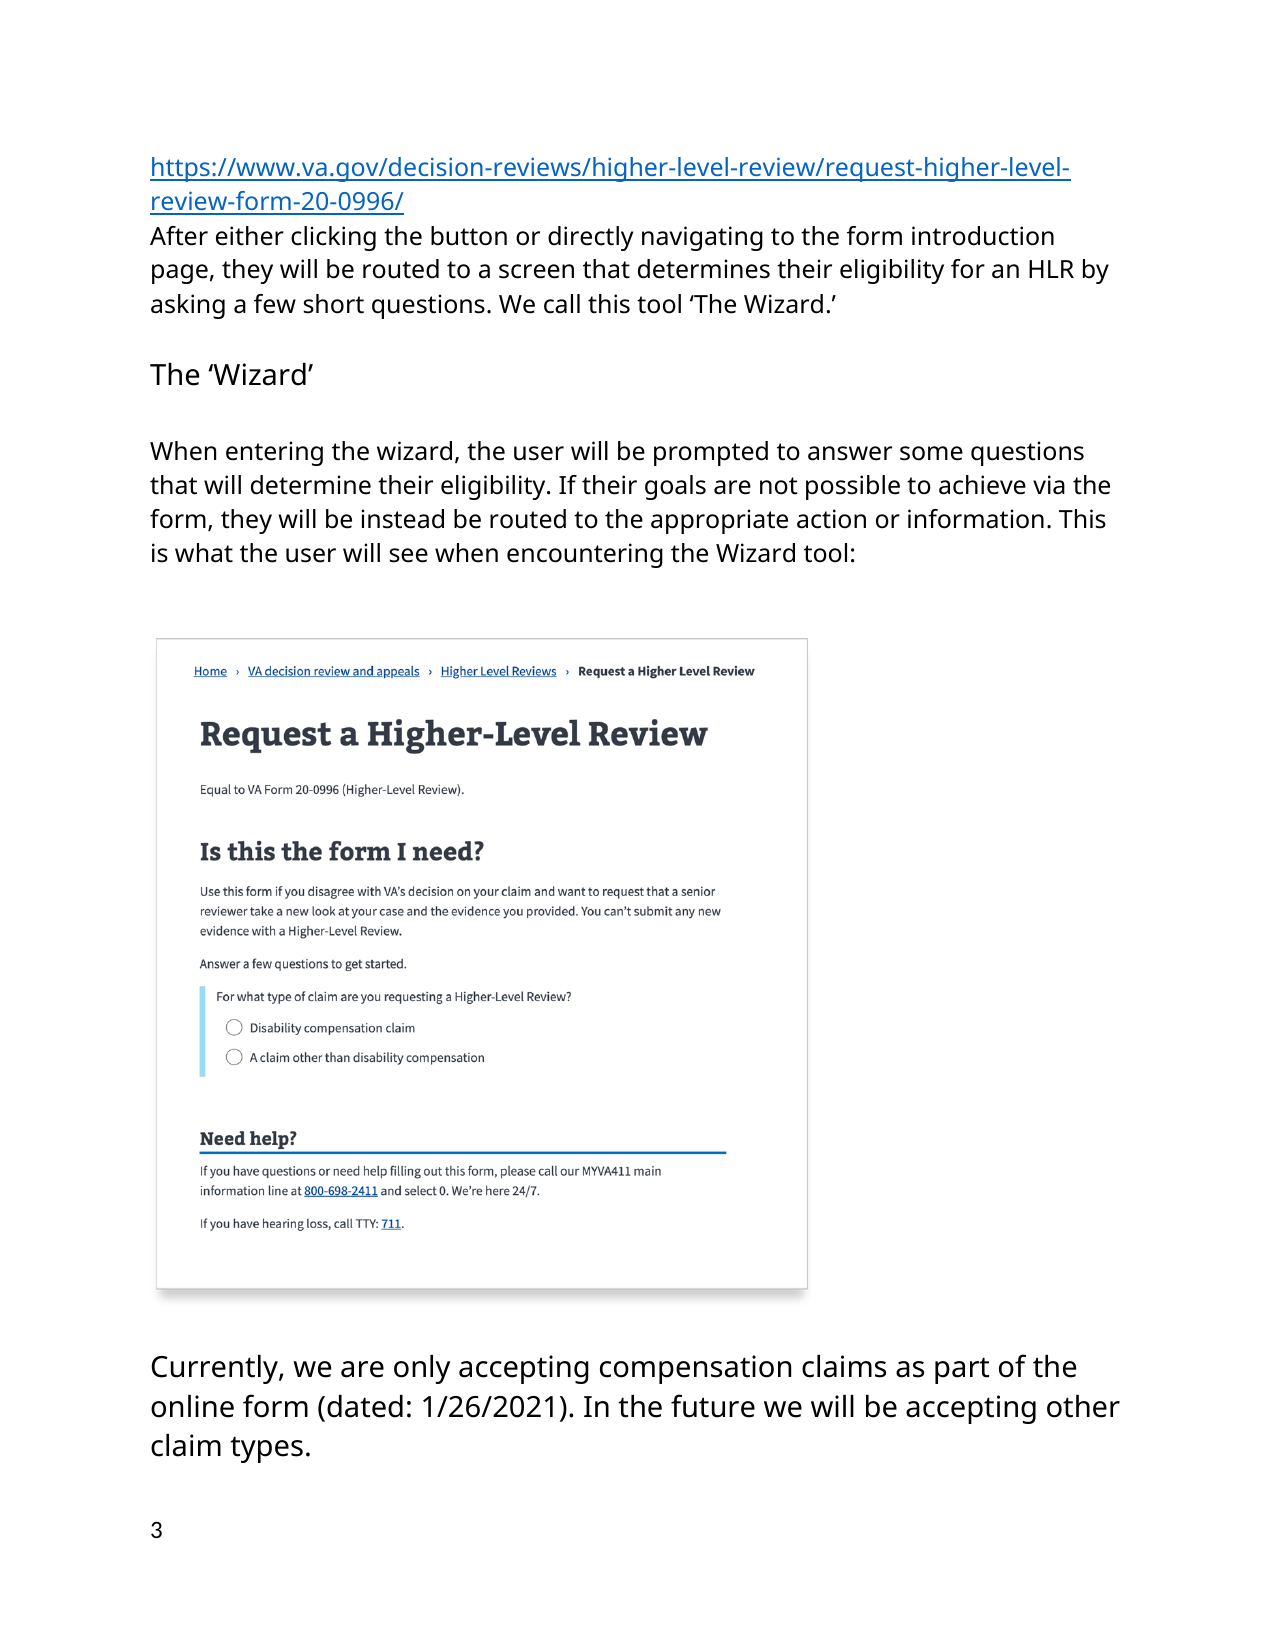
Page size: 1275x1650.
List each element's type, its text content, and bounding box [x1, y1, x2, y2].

text After either clicking the button or directly navigating to the form introduction page, they will be routed to a screen that determines their eligibility for an HLR by asking a few short questions. We call this tool ‘The Wizard.’ [150, 218, 1125, 320]
text https://www.va.gov/decision-reviews/higher-level-review/request-higher-level-review-form-20-0996/ [150, 150, 1125, 218]
picture [150, 638, 813, 1307]
text When entering the wizard, the user will be prompted to answer some questions that will determine their eligibility. If their goals are not possible to achieve via the form, they will be instead be routed to the appropriate action or information. This is what the user will see when encountering the Wizard tool: [150, 434, 1125, 570]
text The ‘Wizard’ [150, 354, 1125, 394]
text Currently, we are only accepting compensation claims as part of the online form (dated: 1/26/2021). In the future we will be accepting other claim types. [150, 1346, 1125, 1465]
